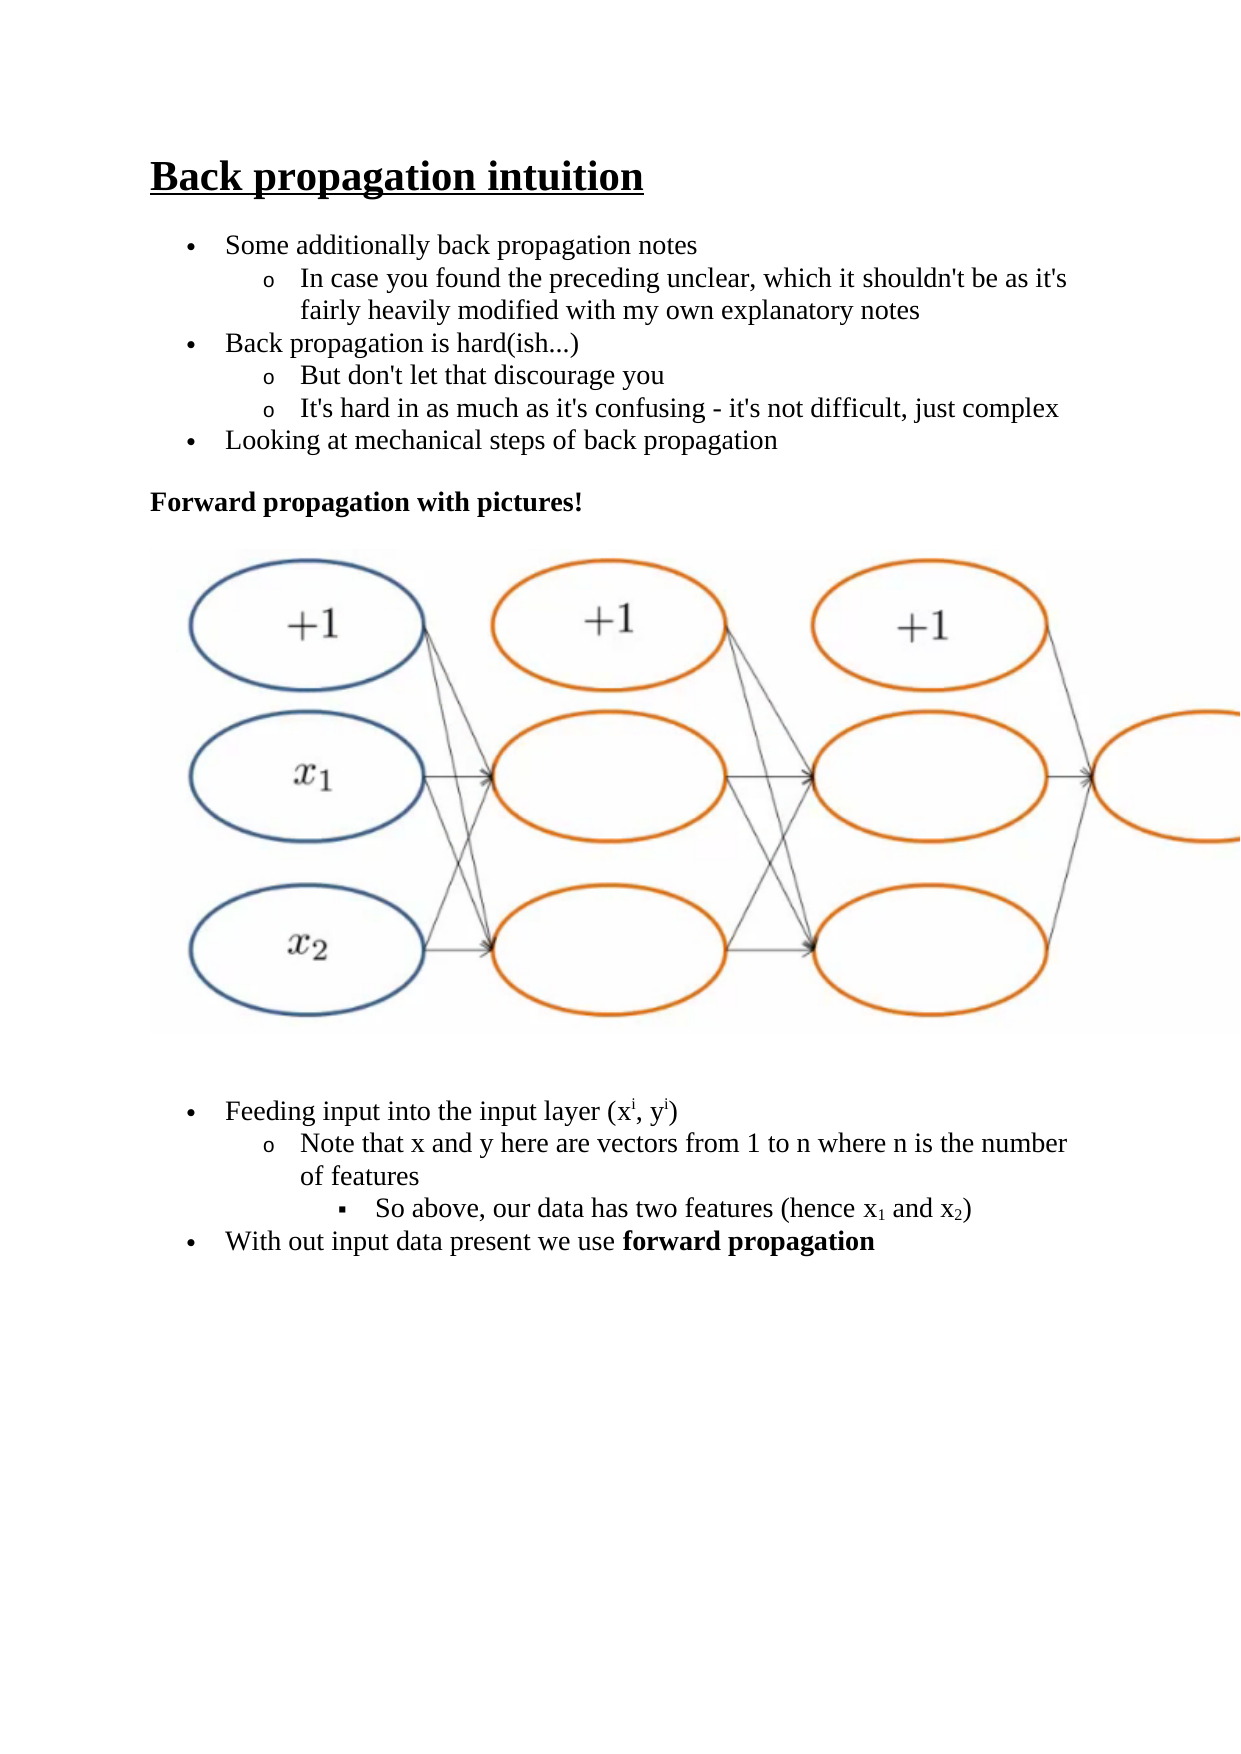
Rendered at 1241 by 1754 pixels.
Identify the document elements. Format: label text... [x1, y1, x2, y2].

list Back propagation is hard(ish...) [187, 326, 1090, 358]
list But don't let that discourage you [262, 358, 1090, 391]
list So above, our data has two features (hence x1 and x2) [337, 1191, 1090, 1224]
list It's hard in as much as it's confusing - it's not difficult, just complex [262, 391, 1090, 423]
list With out input data present we use forward propagation [187, 1224, 1090, 1256]
list In case you found the preceding unclear, which it shouldn't be as it's fairly heavily modified with my own explanatory notes [262, 261, 1090, 326]
text Forward propagation with pictures! [150, 485, 1090, 517]
list Note that x and y here are vectors from 1 to n where n is the number of features [262, 1126, 1090, 1191]
text Back propagation intuition [150, 150, 1090, 199]
list Looking at mechanical steps of back propagation [187, 423, 1090, 456]
list Feeding input into the input layer (xi, yi) [187, 1094, 1090, 1126]
list Some additionally back propagation notes [187, 228, 1090, 261]
picture [150, 549, 1241, 1033]
